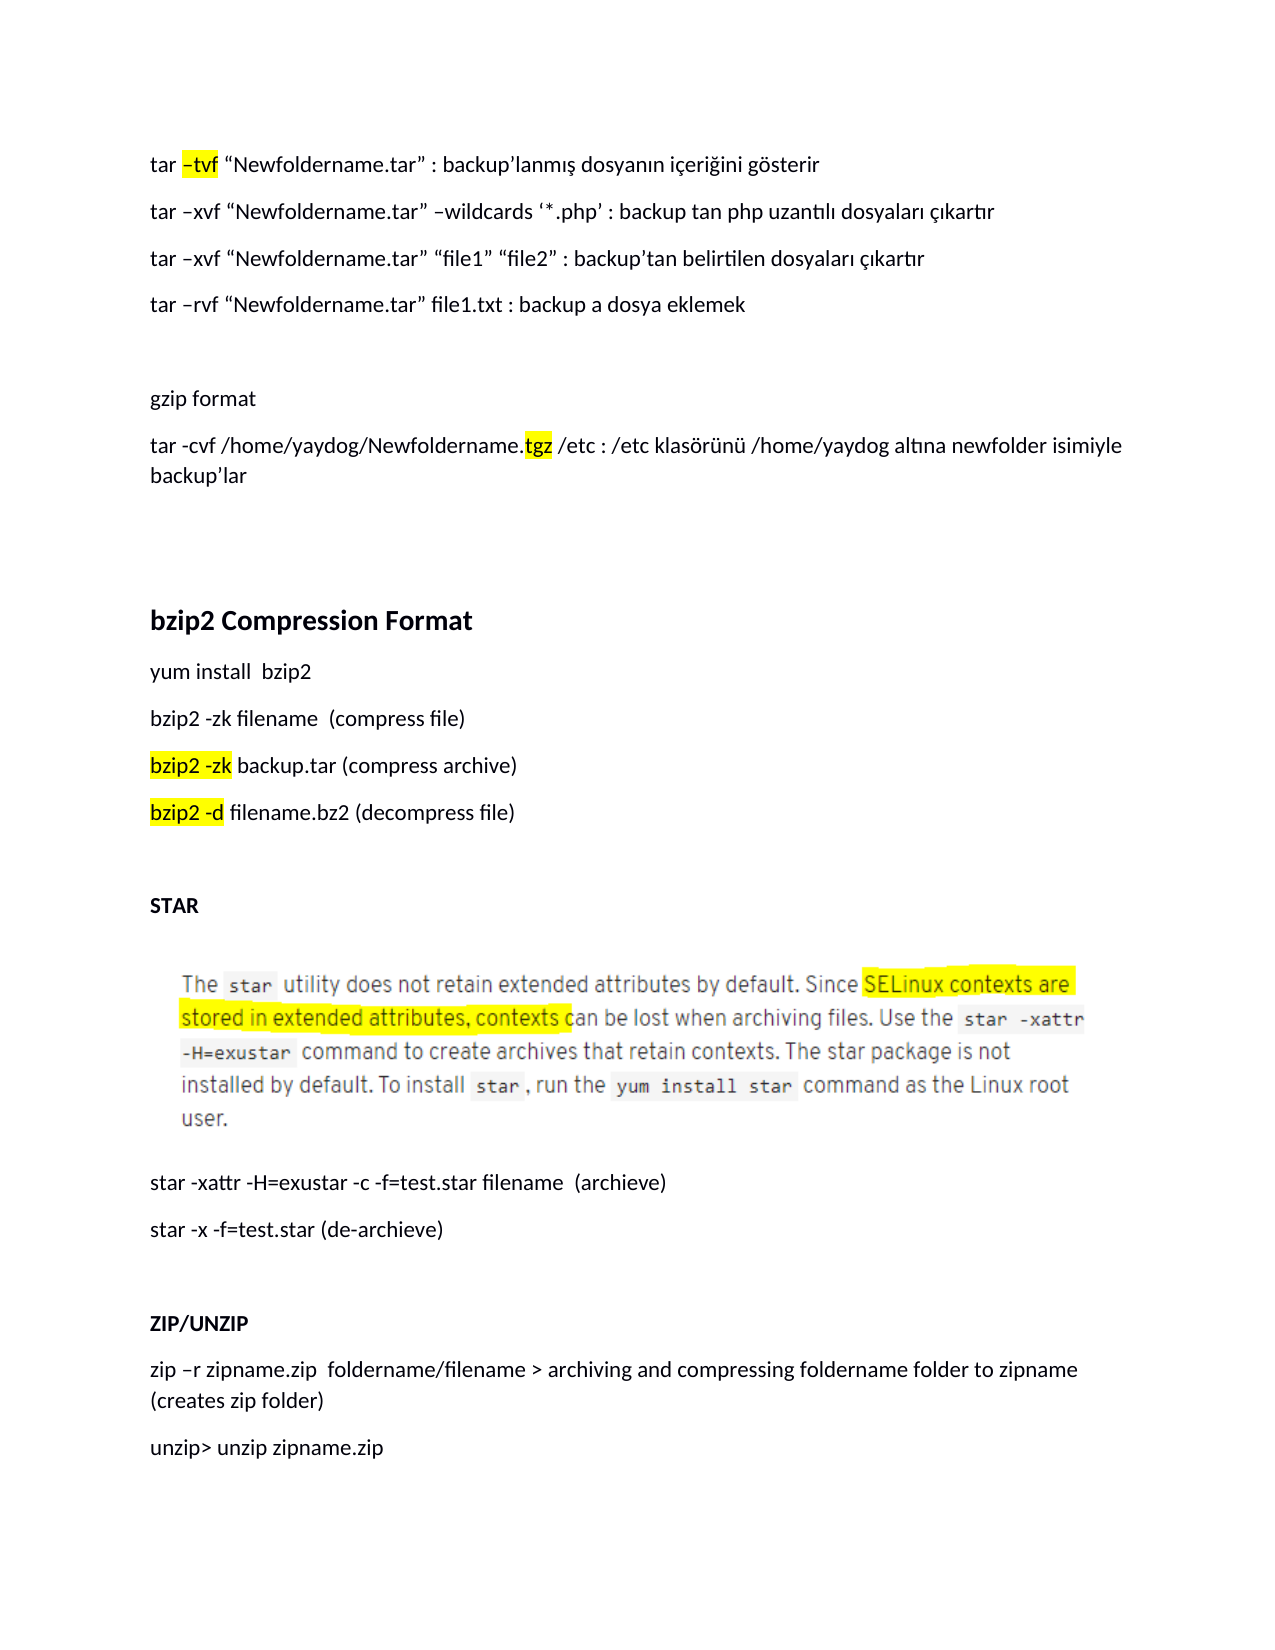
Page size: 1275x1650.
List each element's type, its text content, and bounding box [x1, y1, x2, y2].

text STAR [150, 892, 1125, 919]
text zip –r zipname.zip foldername/filename > archiving and compressing foldername folder to zipname (creates zip folder) [150, 1356, 1125, 1414]
picture [150, 938, 1125, 1150]
text ZIP/UNZIP [150, 1309, 1125, 1337]
text yum install bzip2 [150, 657, 1125, 685]
text tar –xvf “Newfoldername.tar” “file1” “file2” : backup’tan belirtilen dosyaları çıkartır [150, 244, 1125, 272]
text bzip2 -d filename.bz2 (decompress file) [224, 798, 1125, 826]
text tar –xvf “Newfoldername.tar” –wildcards ‘*.php’ : backup tan php uzantılı dosyaları çıkartır [150, 197, 1125, 225]
text bzip2 -zk backup.tar (compress archive) [232, 751, 1125, 779]
text tar –rvf “Newfoldername.tar” file1.txt : backup a dosya eklemek [150, 291, 1125, 319]
text tar –tvf “Newfoldername.tar” : backup’lanmış dosyanın içeriğini gösterir [218, 150, 1125, 178]
text star -x -f=test.star (de-archieve) [150, 1215, 1125, 1243]
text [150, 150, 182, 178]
text bzip2 Compression Format [150, 602, 1125, 638]
text gzip format [150, 384, 1125, 412]
text unzip> unzip zipname.zip [150, 1433, 1125, 1461]
text bzip2 -zk filename (compress file) [150, 704, 1125, 732]
text tar -cvf /home/yaydog/Newfoldername.tgz /etc : /etc klasörünü /home/yaydog altına newfolder isimiyle backup’lar [150, 431, 1125, 489]
text star -xattr -H=exustar -c -f=test.star filename (archieve) [150, 1168, 1125, 1196]
